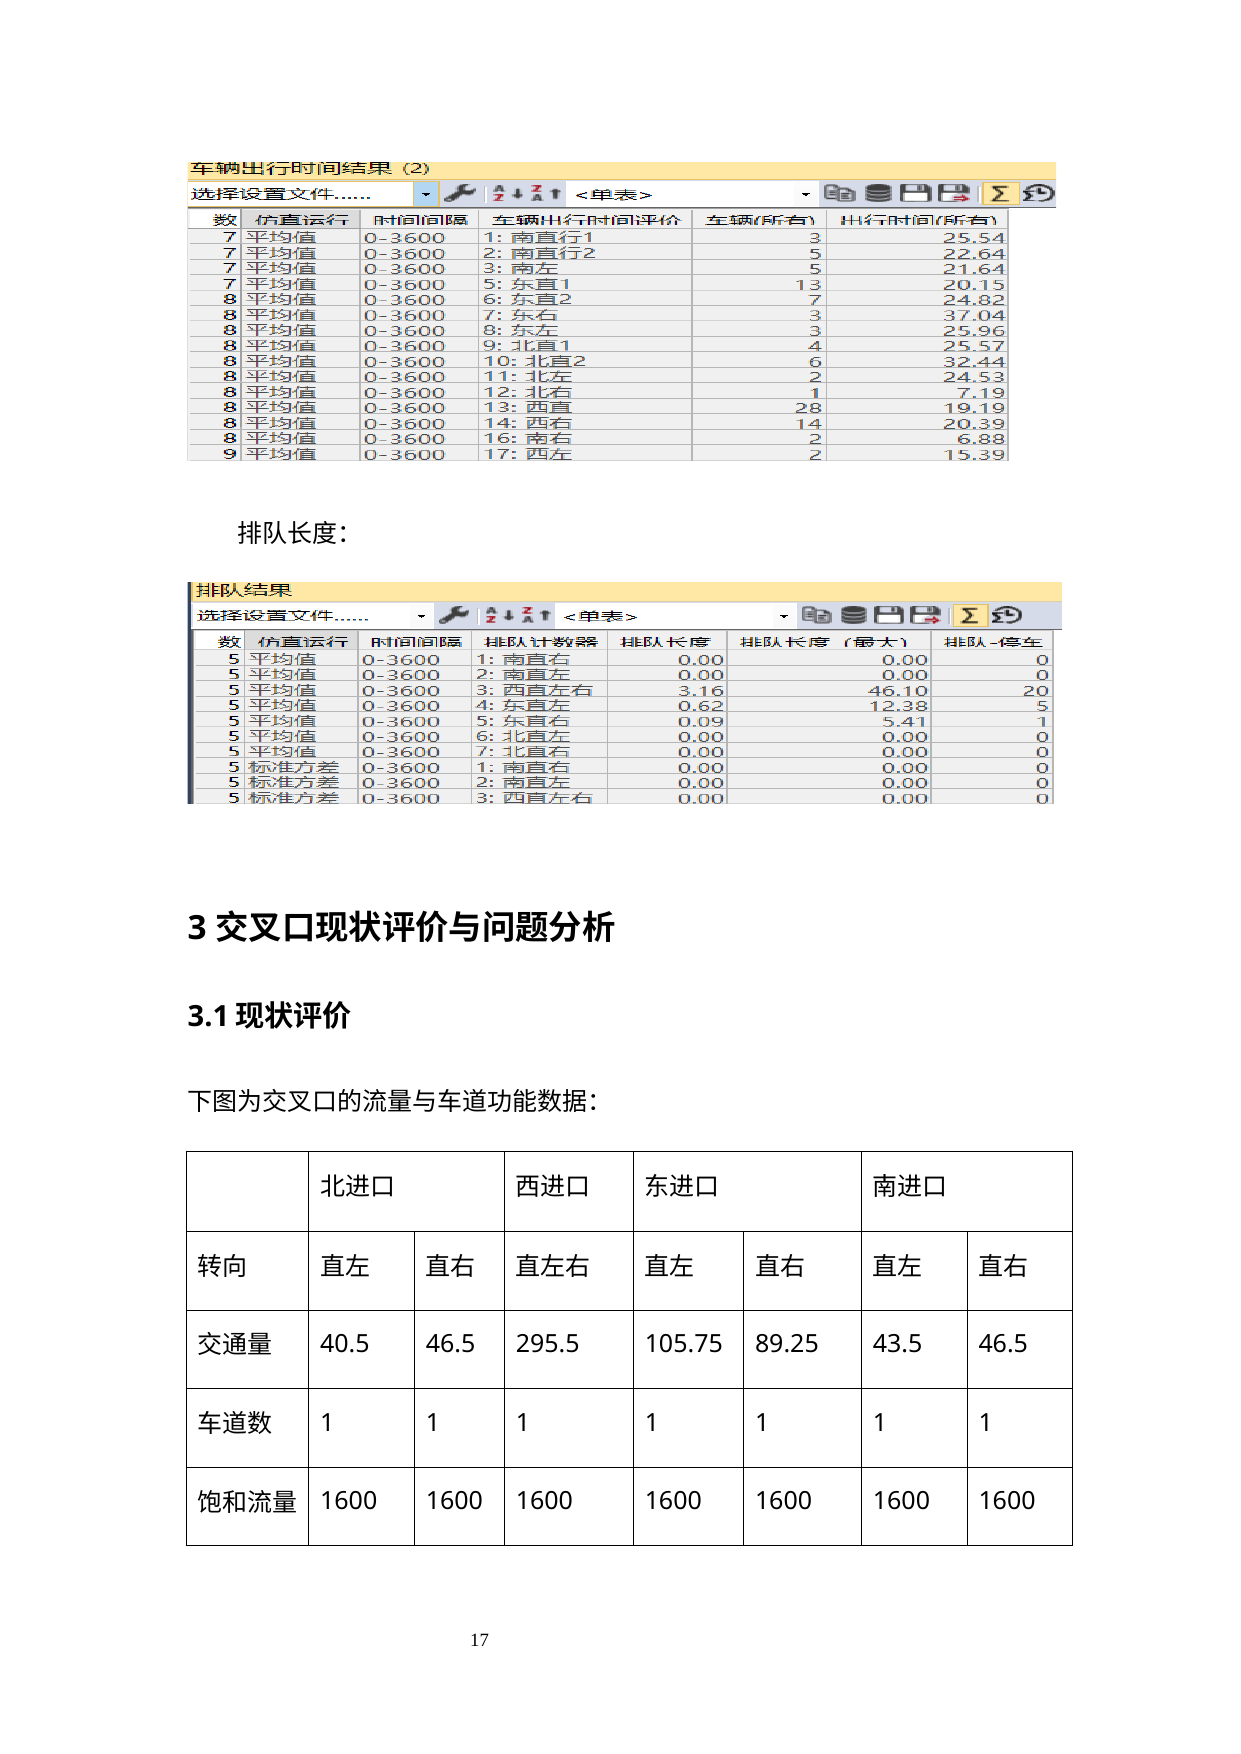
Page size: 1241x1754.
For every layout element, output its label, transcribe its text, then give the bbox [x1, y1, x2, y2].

table_cell 交通量 [187, 1311, 308, 1388]
table_cell 直左右 [505, 1232, 633, 1309]
text 下图为交叉口的流量与车道功能数据： [187, 1067, 1053, 1132]
picture [187, 162, 1057, 461]
table_cell 46.5 [415, 1311, 504, 1388]
table_cell 1 [634, 1389, 743, 1467]
table_header [187, 1152, 308, 1231]
table_cell 46.5 [968, 1311, 1072, 1388]
table_cell 1600 [862, 1468, 967, 1545]
table_cell 1600 [505, 1468, 633, 1545]
text 排队长度： [187, 499, 1053, 564]
table_cell 车道数 [187, 1389, 308, 1467]
table_cell 1600 [634, 1468, 743, 1545]
table_cell 饱和流量 [187, 1468, 308, 1545]
table_cell 40.5 [309, 1311, 414, 1388]
table_cell 1 [309, 1389, 414, 1467]
table_cell 直左 [309, 1232, 414, 1309]
table_cell 1 [968, 1389, 1072, 1467]
table_cell 1 [415, 1389, 504, 1467]
text 3.1现状评价 [187, 981, 1053, 1046]
table_cell 1 [862, 1389, 967, 1467]
table_cell 1600 [744, 1468, 861, 1545]
table_cell 1 [505, 1389, 633, 1467]
table_cell 43.5 [862, 1311, 967, 1388]
table_cell 直右 [415, 1232, 504, 1309]
table_header 南进口 [862, 1152, 1072, 1231]
table_cell 直左 [634, 1232, 743, 1309]
table_cell 295.5 [505, 1311, 633, 1388]
table_cell 89.25 [744, 1311, 861, 1388]
table_cell 直右 [744, 1232, 861, 1309]
picture [187, 582, 1062, 804]
table_cell 1 [744, 1389, 861, 1467]
table_header 西进口 [505, 1152, 633, 1231]
table_cell 直左 [862, 1232, 967, 1309]
table_header 东进口 [634, 1152, 861, 1231]
table_cell 1600 [309, 1468, 414, 1545]
text 3 交叉口现状评价与问题分析 [187, 892, 1053, 957]
table_cell 1600 [968, 1468, 1072, 1545]
table_cell 直右 [968, 1232, 1072, 1309]
table_cell 105.75 [634, 1311, 743, 1388]
table_cell 1600 [415, 1468, 504, 1545]
table_cell 转向 [187, 1232, 308, 1309]
table_header 北进口 [309, 1152, 504, 1231]
